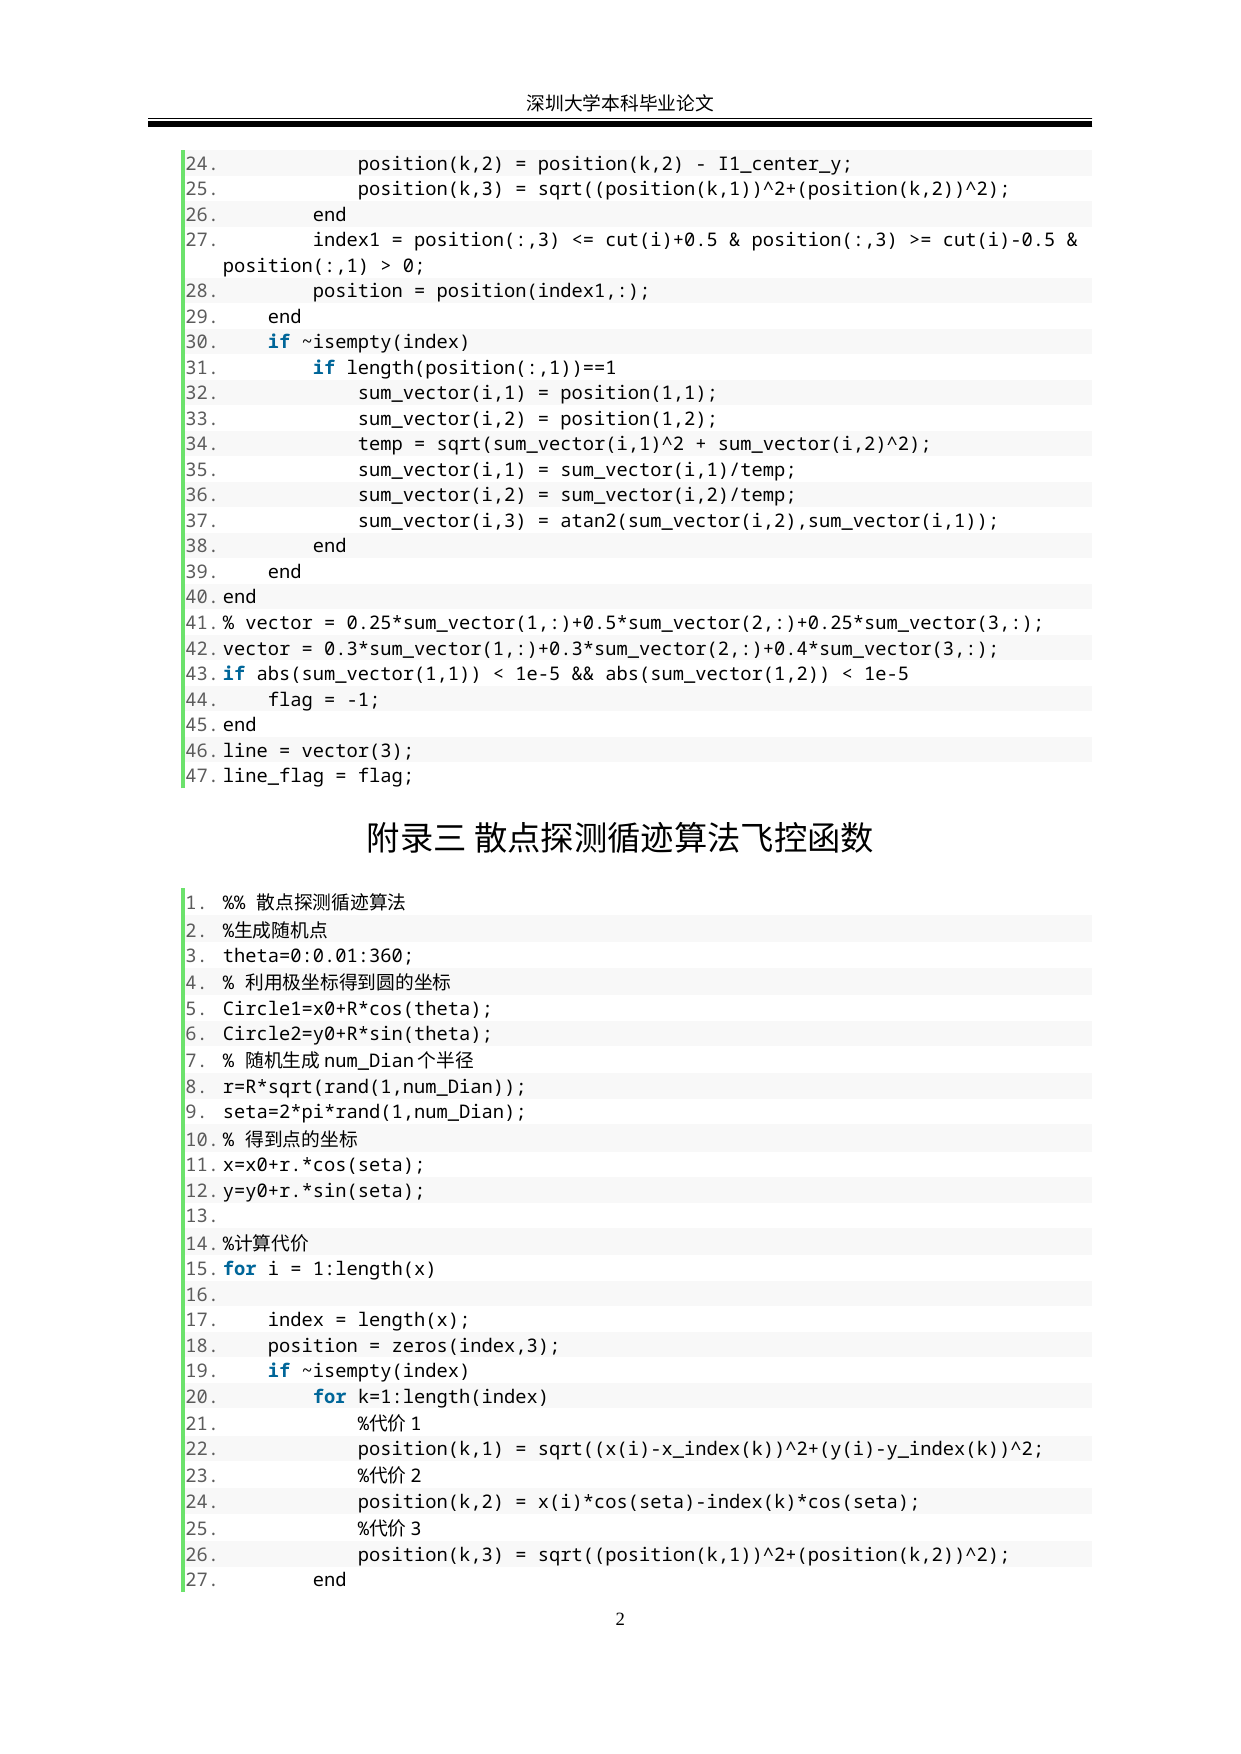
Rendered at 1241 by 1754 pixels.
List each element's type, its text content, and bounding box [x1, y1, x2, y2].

list %代价3 [185, 1514, 1092, 1541]
list for i = 1:length(x) [185, 1255, 1092, 1281]
list line_flag = flag; [185, 762, 1092, 788]
list %% 散点探测循迹算法 [185, 888, 1092, 915]
list position(k,2) = x(i)*cos(seta)-index(k)*cos(seta); [185, 1488, 1092, 1514]
list flag = -1; [185, 686, 1092, 711]
list if length(position(:,1))==1 [185, 354, 1092, 380]
list x=x0+r.*cos(seta); [185, 1152, 1092, 1177]
list end [185, 711, 1092, 737]
list sum_vector(i,1) = position(1,1); [185, 380, 1092, 405]
list vector = 0.3*sum_vector(1,:)+0.3*sum_vector(2,:)+0.4*sum_vector(3,:); [185, 635, 1092, 660]
list % 随机生成num_Dian个半径 [185, 1046, 1092, 1073]
list if abs(sum_vector(1,1)) < 1e-5 && abs(sum_vector(1,2)) < 1e-5 [185, 660, 1092, 686]
list sum_vector(i,1) = sum_vector(i,1)/temp; [185, 456, 1092, 482]
list %计算代价 [185, 1228, 1092, 1255]
list index1 = position(:,3) <= cut(i)+0.5 & position(:,3) >= cut(i)-0.5 & position(:,1) > 0; [185, 227, 1092, 278]
list end [185, 303, 1092, 329]
list sum_vector(i,2) = sum_vector(i,2)/temp; [185, 482, 1092, 507]
list %生成随机点 [185, 915, 1092, 942]
list theta=0:0.01:360; [185, 942, 1092, 968]
list end [185, 558, 1092, 584]
list Circle2=y0+R*sin(theta); [185, 1021, 1092, 1046]
list %代价2 [185, 1461, 1092, 1488]
list Circle1=x0+R*cos(theta); [185, 995, 1092, 1021]
list position = zeros(index,3); [185, 1332, 1092, 1357]
list position(k,2) = position(k,2) - I1_center_y; [185, 150, 1092, 176]
list position(k,3) = sqrt((position(k,1))^2+(position(k,2))^2); [185, 1541, 1092, 1567]
list if ~isempty(index) [185, 1357, 1092, 1383]
list line = vector(3); [185, 737, 1092, 762]
list position(k,1) = sqrt((x(i)-x_index(k))^2+(y(i)-y_index(k))^2; [185, 1436, 1092, 1461]
list %代价1 [185, 1408, 1092, 1436]
list % 利用极坐标得到圆的坐标 [185, 968, 1092, 995]
list index = length(x); [185, 1306, 1092, 1332]
text 附录三 散点探测循迹算法飞控函数 [148, 817, 1092, 859]
list % vector = 0.25*sum_vector(1,:)+0.5*sum_vector(2,:)+0.25*sum_vector(3,:); [185, 609, 1092, 635]
list if ~isempty(index) [185, 329, 1092, 354]
list sum_vector(i,3) = atan2(sum_vector(i,2),sum_vector(i,1)); [185, 507, 1092, 533]
list position = position(index1,:); [185, 278, 1092, 303]
list end [185, 584, 1092, 609]
list end [185, 1567, 1092, 1592]
list sum_vector(i,2) = position(1,2); [185, 405, 1092, 431]
list position(k,3) = sqrt((position(k,1))^2+(position(k,2))^2); [185, 176, 1092, 201]
list temp = sqrt(sum_vector(i,1)^2 + sum_vector(i,2)^2); [185, 431, 1092, 456]
list end [185, 201, 1092, 227]
list % 得到点的坐标 [185, 1124, 1092, 1152]
list y=y0+r.*sin(seta); [185, 1177, 1092, 1203]
list for k=1:length(index) [185, 1383, 1092, 1408]
list r=R*sqrt(rand(1,num_Dian)); [185, 1073, 1092, 1099]
list seta=2*pi*rand(1,num_Dian); [185, 1099, 1092, 1124]
list end [185, 533, 1092, 558]
